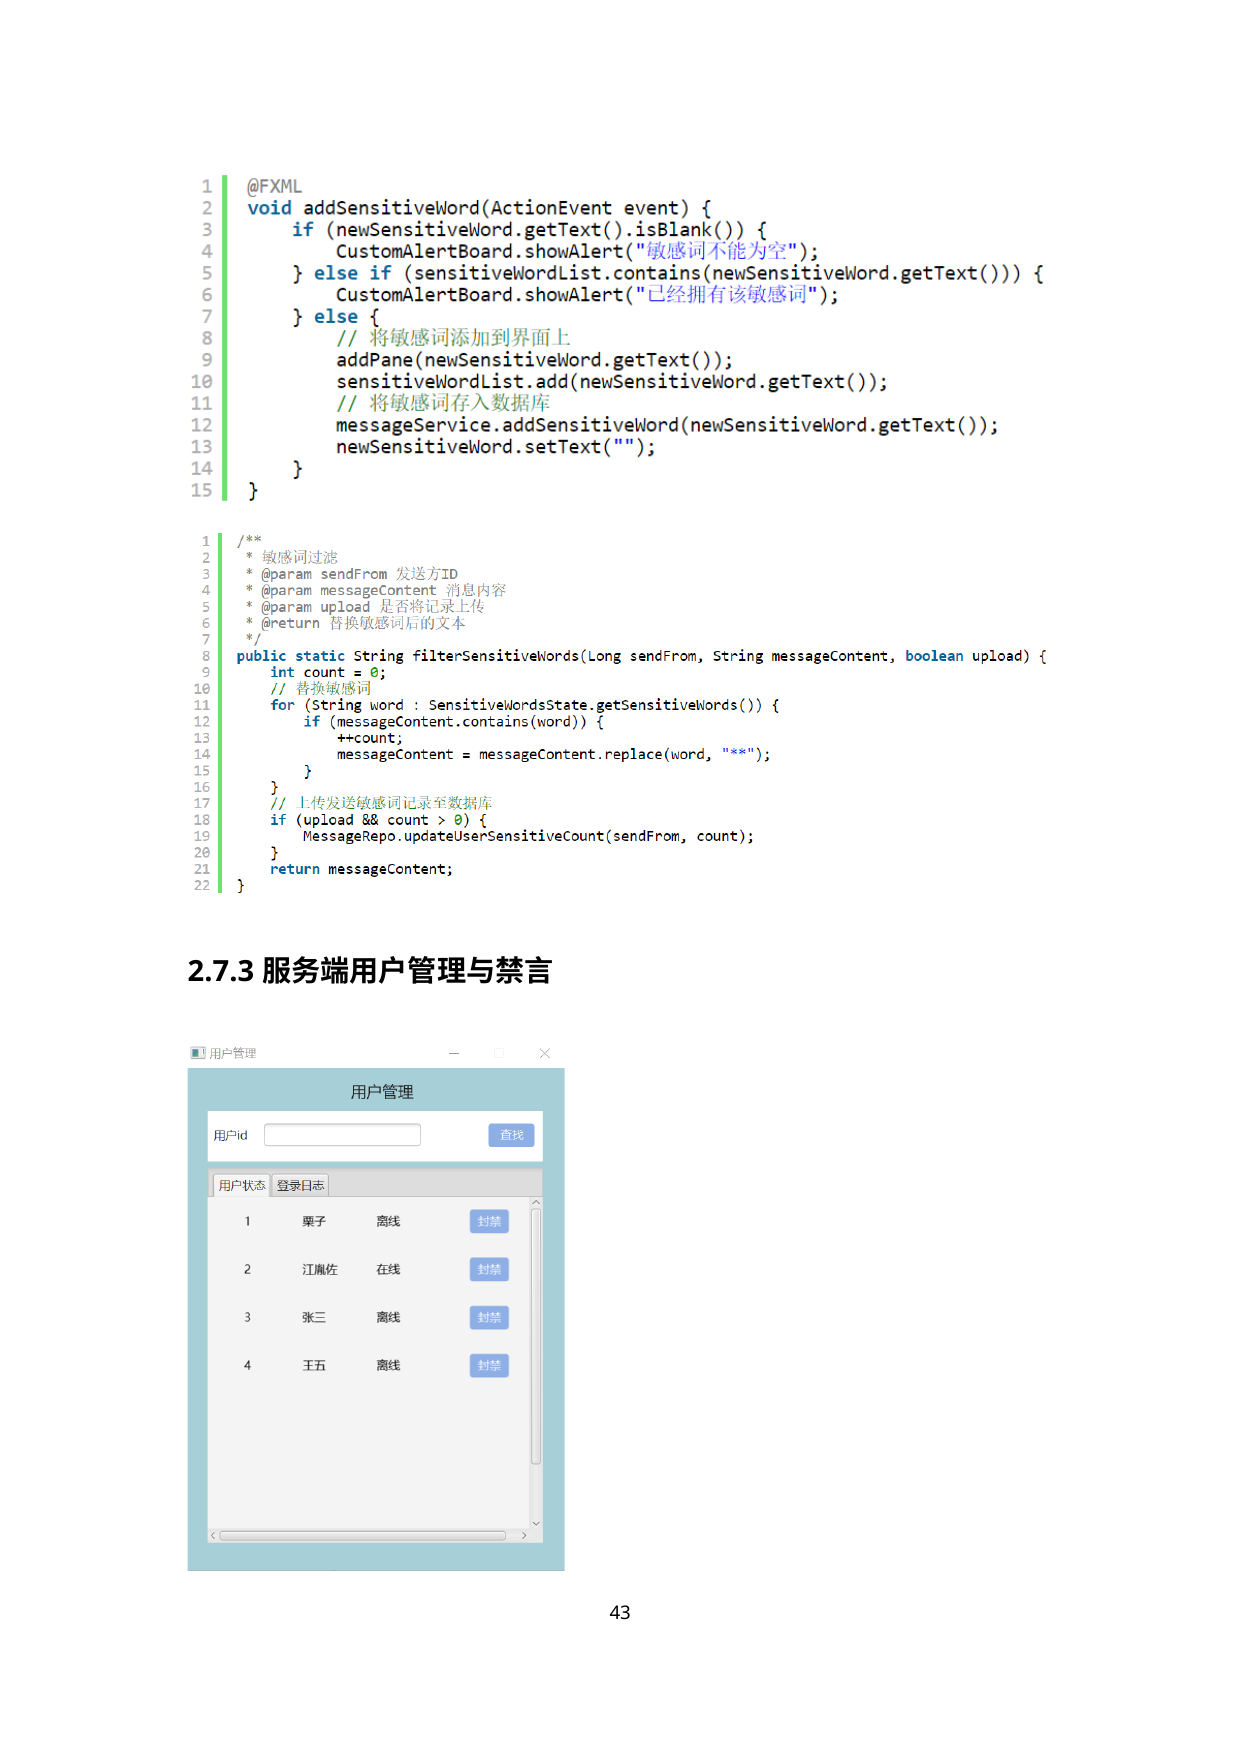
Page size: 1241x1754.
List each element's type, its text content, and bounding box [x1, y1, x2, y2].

picture [187, 170, 1053, 507]
picture [187, 1043, 565, 1571]
picture [187, 524, 1053, 900]
subtitle 2.7.3 服务端用户管理与禁言 [187, 936, 1053, 1001]
